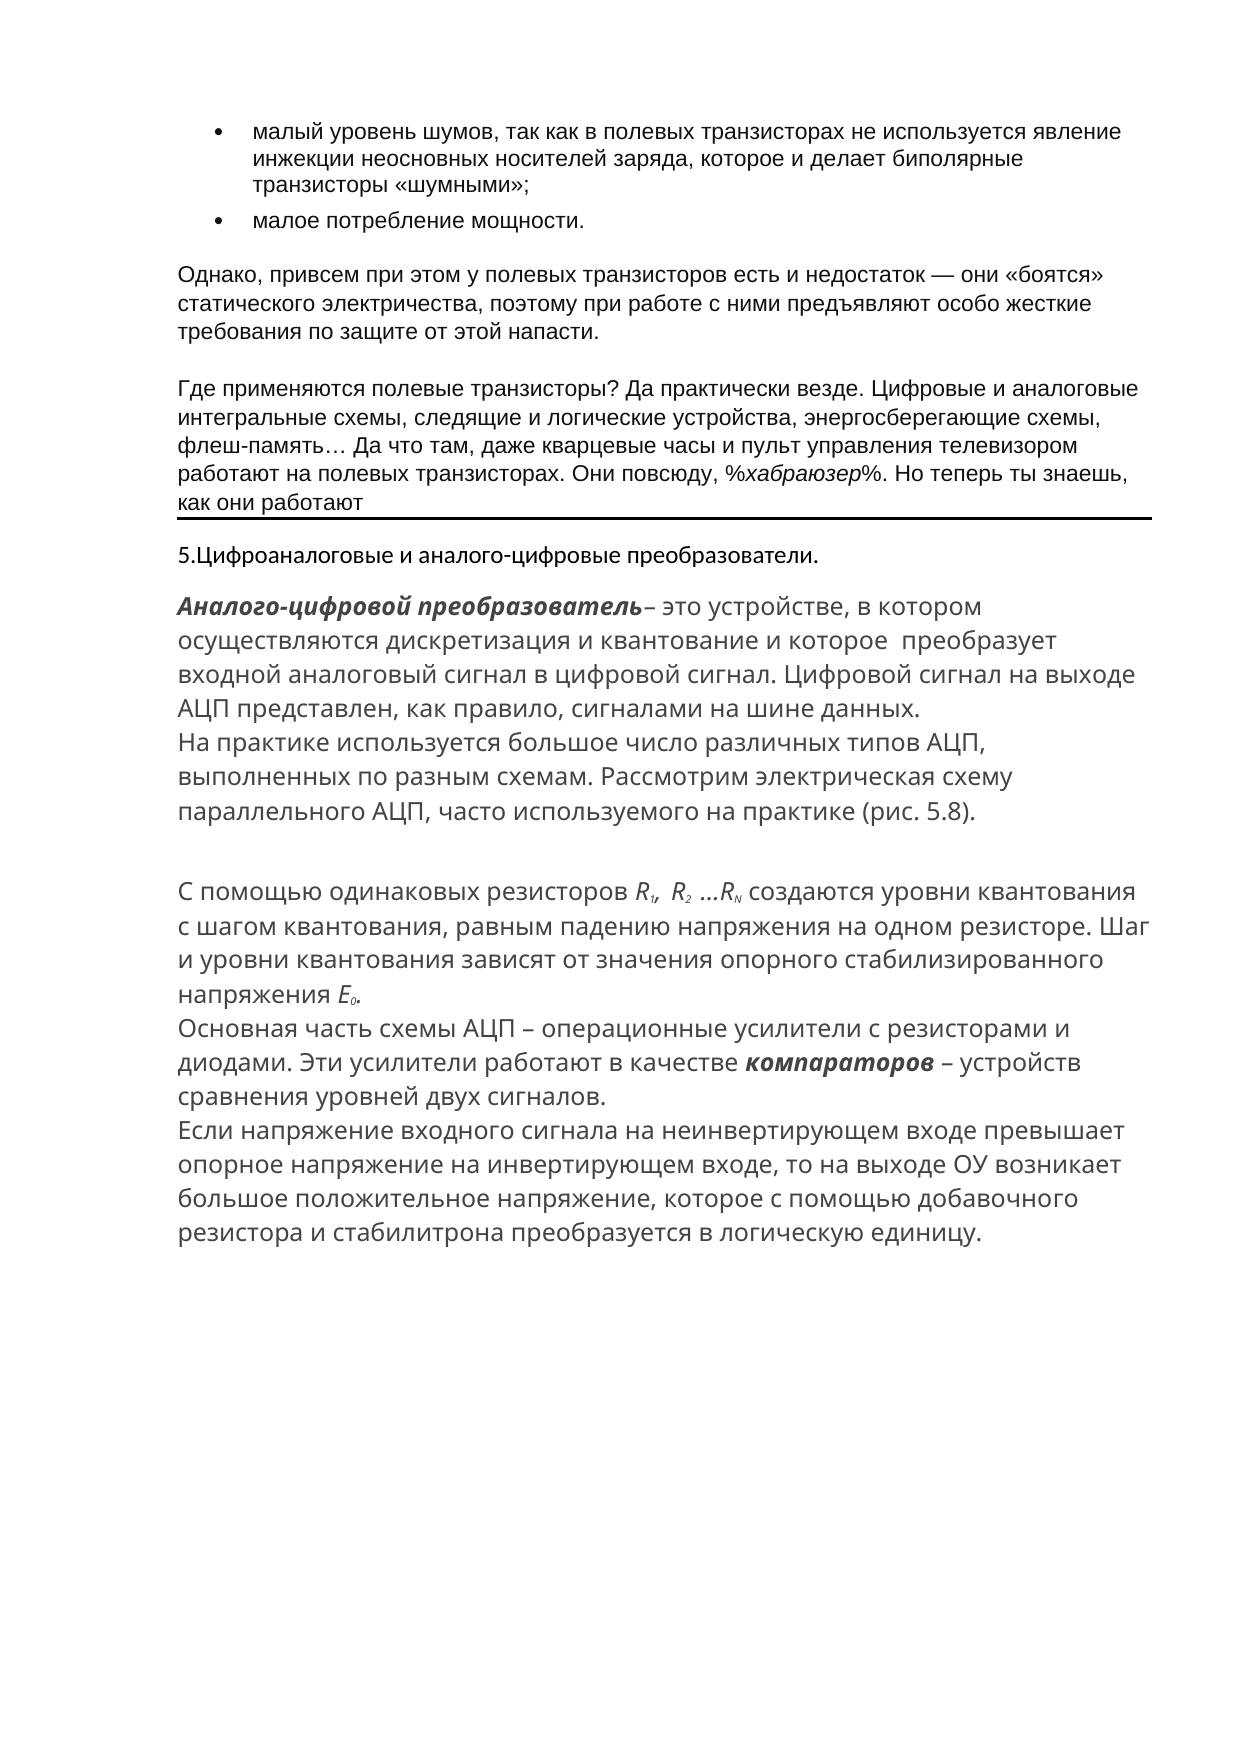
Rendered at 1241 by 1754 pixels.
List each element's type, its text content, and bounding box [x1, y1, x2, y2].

list малое потребление мощности. [215, 207, 1152, 233]
text Основная часть схемы АЦП – операционные усилители с резисторами и диодами. Эти усилители работают в качестве компараторов – устройств сравнения уровней двух сигналов. [177, 1010, 1152, 1112]
text 5.Цифроаналоговые и аналого-цифровые преобразователи. [177, 539, 1152, 570]
text Аналого-цифровой преобразователь– это устройстве, в котором осуществляются дискретизация и квантование и которое преобразует входной аналоговый сигнал в цифровой сигнал. Цифровой сигнал на выходе АЦП представлен, как правило, сигналами на шине данных. [177, 589, 1152, 725]
list малый уровень шумов, так как в полевых транзисторах не используется явление инжекции неосновных носителей заряда, которое и делает биполярные транзисторы «шумными»; [215, 118, 1152, 197]
text На практике используется большое число различных типов AЦП, выполненных по разным схемам. Рассмотрим электрическая схему параллельного АЦП, часто используемого на практике (рис. 5.8). [177, 725, 1152, 827]
text Если напряжение входного сигнала на неинвертирующем входе превышает опорное напряжение на инвертирующем входе, то на выходе ОУ возникает большое положительное напряжение, которое с помощью добавочного резистора и стабилитрона преобразуется в логическую единицу. [177, 1112, 1152, 1249]
text С помощью одинаковых резисторов R1, R2 …RN создаются уровни квантования с шагом квантования, равным падению напряжения на одном резисторе. Шаг и уровни квантования зависят от значения опорного стабилизированного напряжения Е0. [177, 874, 1152, 1010]
text Однако, привсем при этом у полевых транзисторов есть и недостаток — они «боятся» статического электричества, поэтому при работе с ними предъявляют особо жесткие требования по защите от этой напасти. Где применяются полевые транзисторы? Да практически везде. Цифровые и аналоговые интегральные схемы, следящие и логические устройства, энергосберегающие схемы, флеш-память… Да что там, даже кварцевые часы и пульт управления телевизором работают на полевых транзисторах. Они повсюду, %хабраюзер%. Но теперь ты знаешь, как они работают [177, 233, 1152, 517]
